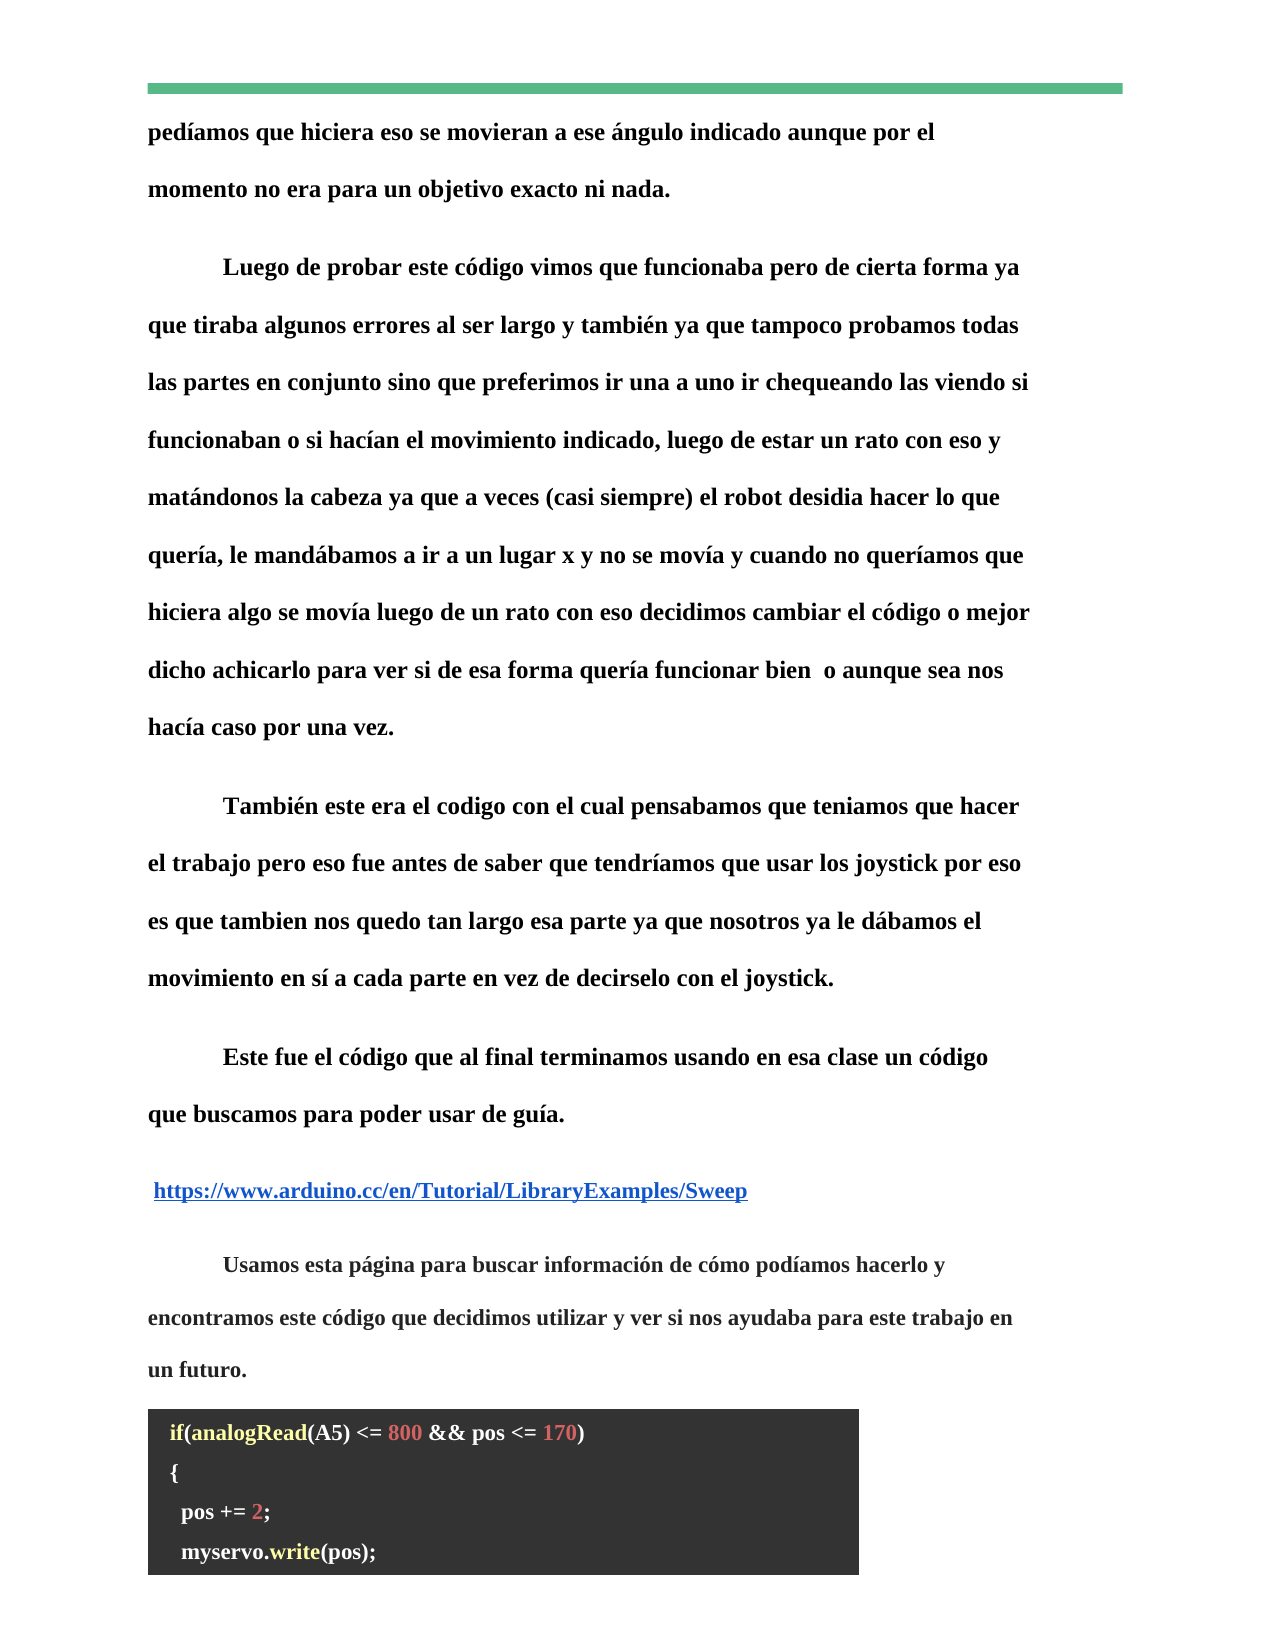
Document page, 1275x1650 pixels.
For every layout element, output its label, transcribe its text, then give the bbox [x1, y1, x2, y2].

text También este era el codigo con el cual pensabamos que teniamos que hacer el trabajo pero eso fue antes de saber que tendríamos que usar los joystick por eso es que tambien nos quedo tan largo esa parte ya que nosotros ya le dábamos el movimiento en sí a cada parte en vez de decirselo con el joystick. [148, 791, 1032, 992]
text Luego de probar este código vimos que funcionaba pero de cierta forma ya que tiraba algunos errores al ser largo y también ya que tampoco probamos todas las partes en conjunto sino que preferimos ir una a uno ir chequeando las viendo si funcionaban o si hacían el movimiento indicado, luego de estar un rato con eso y matándonos la cabeza ya que a veces (casi siempre) el robot desidia hacer lo que quería, le mandábamos a ir a un lugar x y no se movía y cuando no queríamos que hiciera algo se movía luego de un rato con eso decidimos cambiar el código o mejor dicho achicarlo para ver si de esa forma quería funcionar bien o aunque sea nos hacía caso por una vez. [148, 252, 1032, 741]
text https://www.arduino.cc/en/Tutorial/LibraryExamples/Sweep [148, 1177, 1032, 1204]
text Usamos esta página para buscar información de cómo podíamos hacerlo y encontramos este código que decidimos utilizar y ver si nos ayudaba para este trabajo en un futuro. [148, 1251, 1032, 1383]
picture [147, 83, 1123, 94]
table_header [148, 1409, 859, 1575]
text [148, 117, 1032, 203]
text Este fue el código que al final terminamos usando en esa clase un código que buscamos para poder usar de guía. [148, 1042, 1032, 1128]
